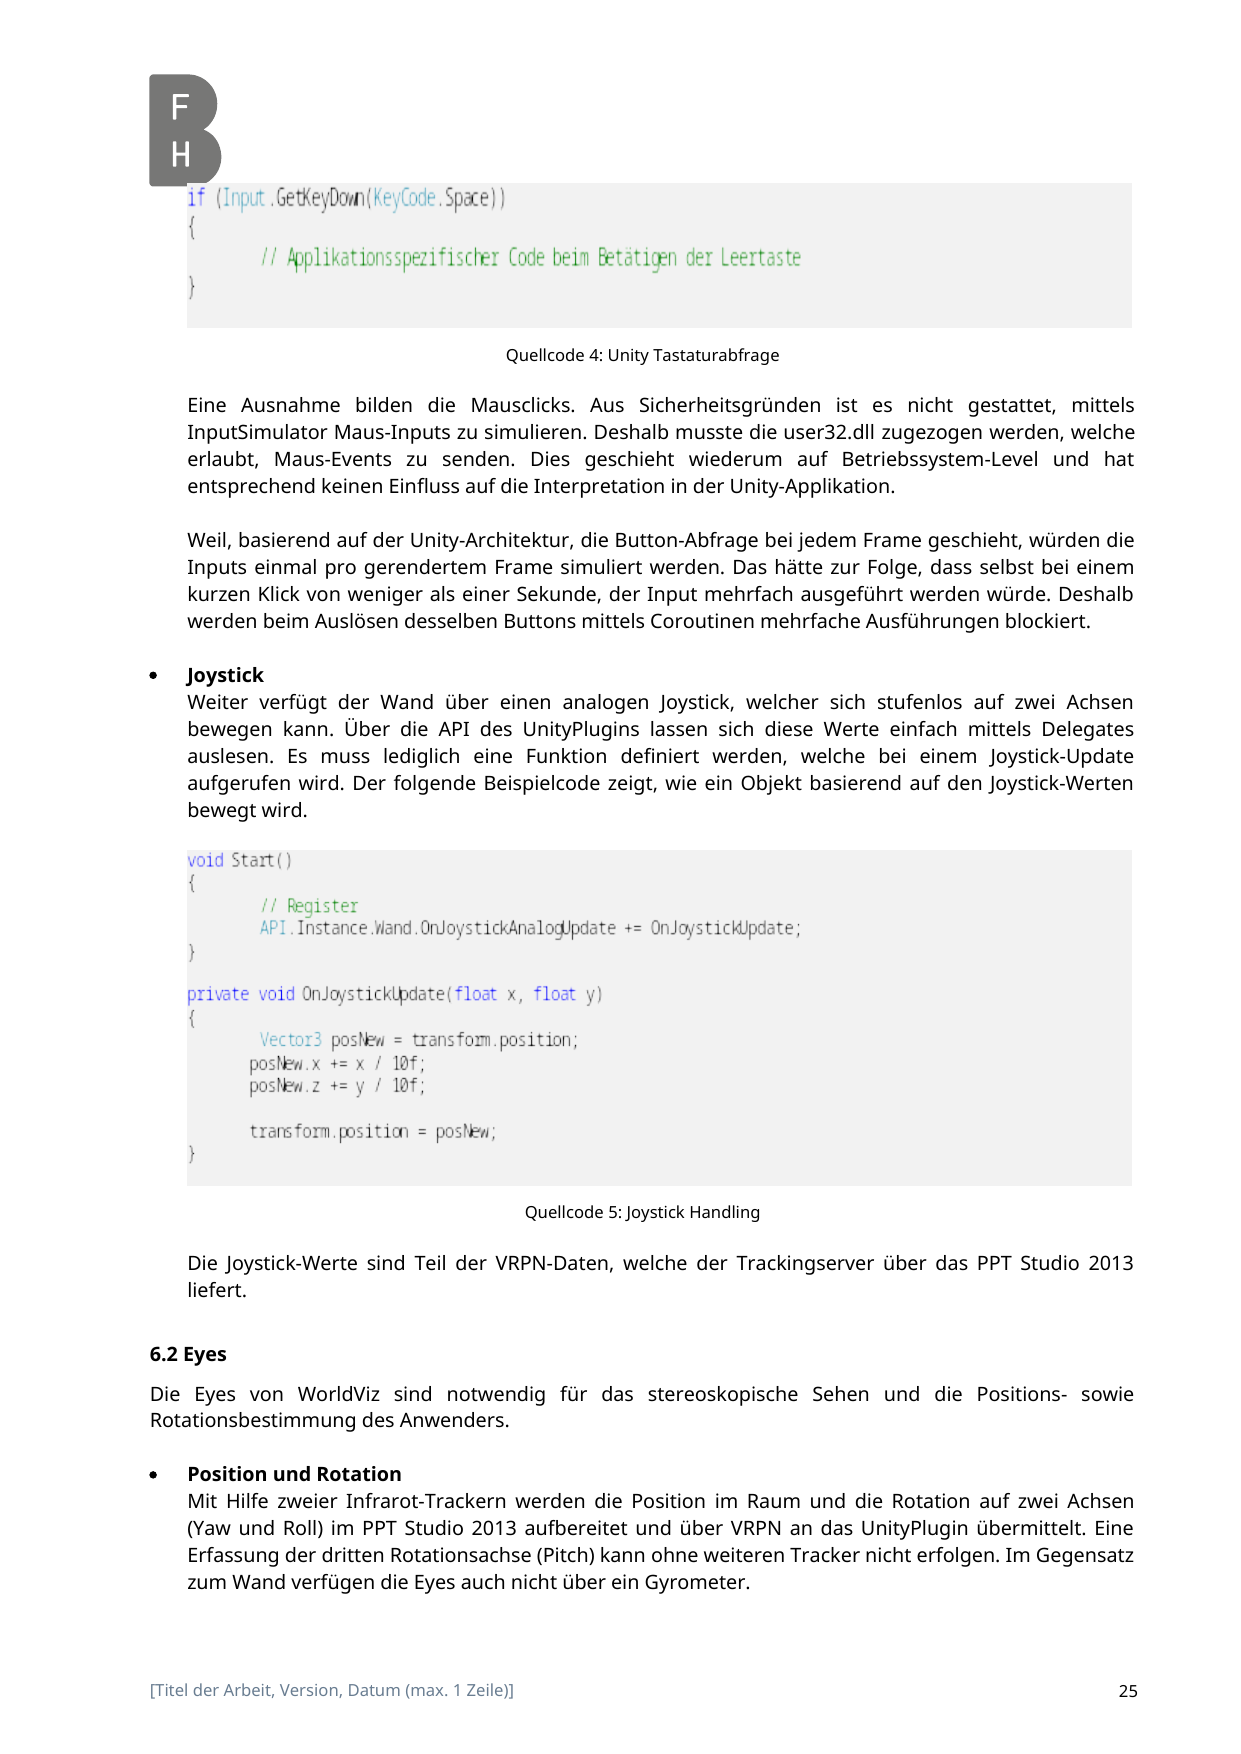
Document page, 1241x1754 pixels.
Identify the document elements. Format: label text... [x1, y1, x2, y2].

text Weil, basierend auf der Unity-Architektur, die Button-Abfrage bei jedem Frame geschieht, würden die Inputs einmal pro gerendertem Frame simuliert werden. Das hätte zur Folge, dass selbst bei einem kurzen Klick von weniger als einer Sekunde, der Input mehrfach ausgeführt werden würde. Deshalb werden beim Auslösen desselben Buttons mittels Coroutinen mehrfache Ausführungen blockiert. [187, 526, 1136, 634]
text Weiter verfügt der Wand über einen analogen Joystick, welcher sich stufenlos auf zwei Achsen bewegen kann. Über die API des UnityPlugins lassen sich diese Werte einfach mittels Delegates auslesen. Es muss lediglich eine Funktion definiert werden, welche bei einem Joystick-Update aufgerufen wird. Der folgende Beispielcode zeigt, wie ein Objekt basierend auf den Joystick-Werten bewegt wird. [187, 688, 1136, 823]
subtitle Eyes [149, 1340, 1136, 1367]
text Mit Hilfe zweier Infrarot-Trackern werden die Position im Raum und die Rotation auf zwei Achsen (Yaw und Roll) im PPT Studio 2013 aufbereitet und über VRPN an das UnityPlugin übermittelt. Eine Erfassung der dritten Rotationsachse (Pitch) kann ohne weiteren Tracker nicht erfolgen. Im Gegensatz zum Wand verfügen die Eyes auch nicht über ein Gyrometer. [187, 1488, 1136, 1596]
list Position und Rotation [149, 1461, 1136, 1488]
text Eine Ausnahme bilden die Mausclicks. Aus Sicherheitsgründen ist es nicht gestattet, mittels InputSimulator Maus-Inputs zu simulieren. Deshalb musste die user32.dll zugezogen werden, welche erlaubt, Maus-Events zu senden. Dies geschieht wiederum auf Betriebssystem-Level und hat entsprechend keinen Einfluss auf die Interpretation in der Unity-Applikation. [187, 391, 1136, 499]
text Die Eyes von WorldViz sind notwendig für das stereoskopische Sehen und die Positions- sowie Rotationsbestimmung des Anwenders. [149, 1380, 1136, 1434]
list Joystick [149, 661, 1136, 688]
text Die Joystick-Werte sind Teil der VRPN-Daten, welche der Trackingserver über das PPT Studio 2013 liefert. [187, 1249, 1136, 1303]
text Quellcode 4: Unity Tastaturabfrage [149, 341, 1136, 366]
text Quellcode 5: Joystick Handling [149, 1198, 1136, 1224]
